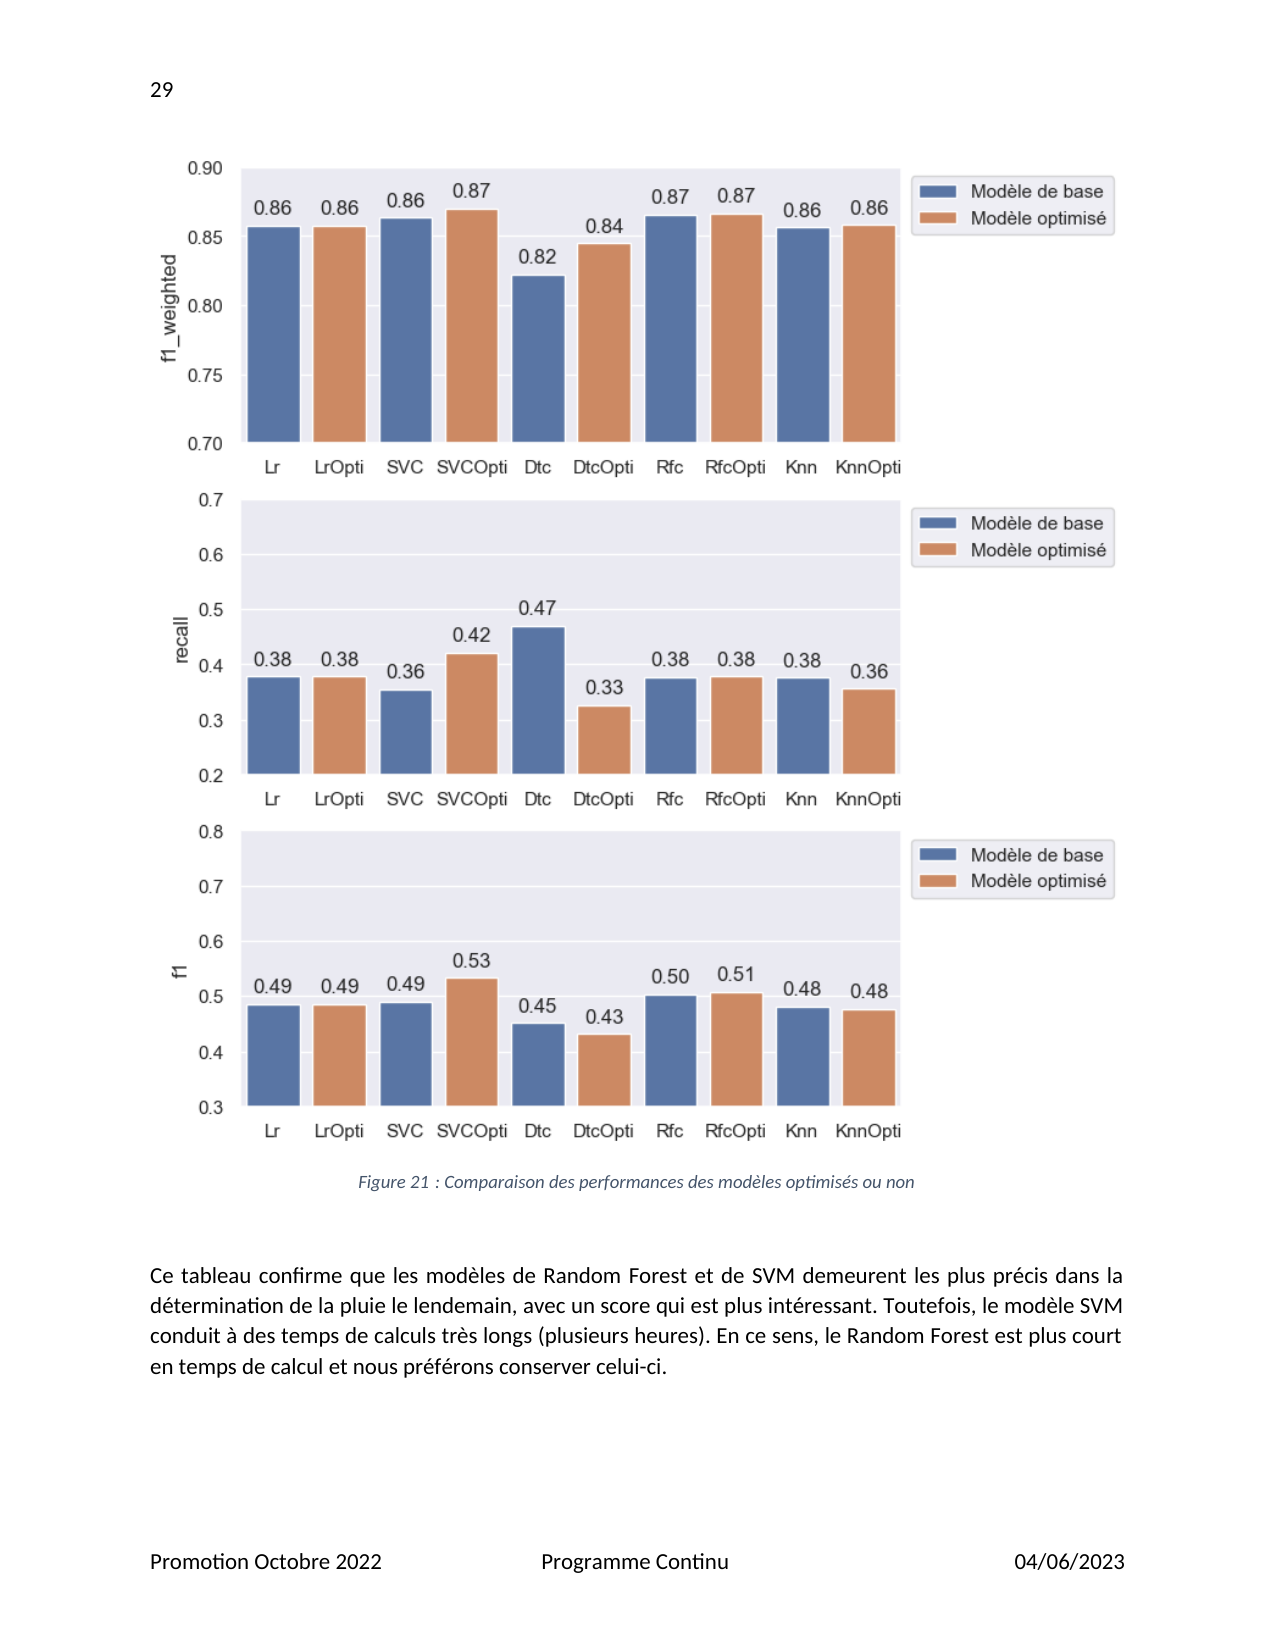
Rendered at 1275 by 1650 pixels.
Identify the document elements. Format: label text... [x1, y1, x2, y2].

text Ce tableau confirme que les modèles de Random Forest et de SVM demeurent les plus précis dans la détermination de la pluie le lendemain, avec un score qui est plus intéressant. Toutefois, le modèle SVM conduit à des temps de calculs très longs (plusieurs heures). En ce sens, le Random Forest est plus court en temps de calcul et nous préférons conserver celui-ci. [150, 1261, 1125, 1380]
picture [150, 150, 1125, 1152]
